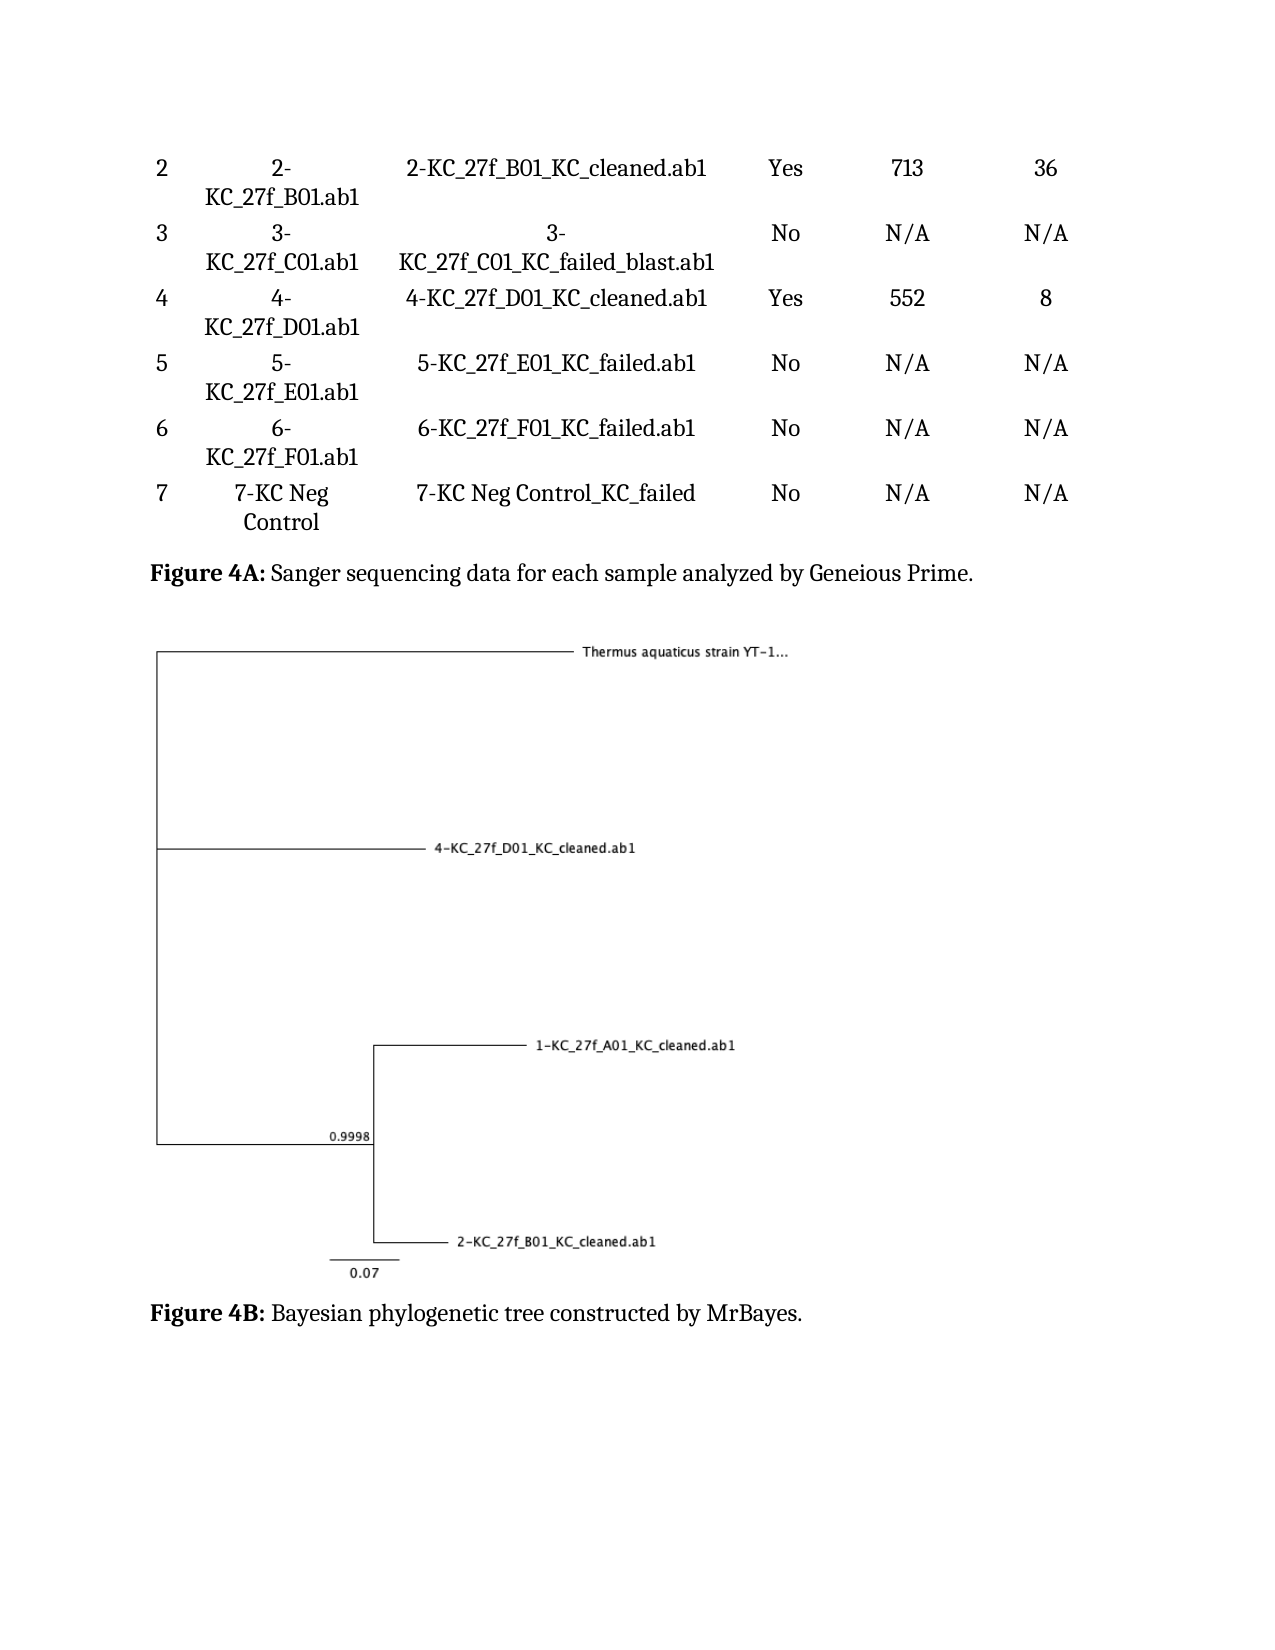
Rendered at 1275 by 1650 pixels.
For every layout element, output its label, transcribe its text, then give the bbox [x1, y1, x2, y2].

table_cell N/A [837, 215, 978, 280]
table_cell 36 [978, 150, 1114, 215]
table_cell 3-KC_27f_C01_KC_failed_blast.ab1 [378, 215, 734, 280]
table_cell 8 [978, 280, 1114, 345]
table_cell 7-KC Neg Control [185, 475, 378, 540]
table_cell N/A [978, 345, 1114, 410]
table_cell 2-KC_27f_B01_KC_cleaned.ab1 [378, 150, 734, 215]
text Figure 4A: Sanger sequencing data for each sample analyzed by Geneious Prime. [150, 559, 1125, 616]
table_cell N/A [837, 475, 978, 540]
table_cell No [734, 215, 837, 280]
table_cell 7 [139, 475, 185, 540]
table_cell 4-KC_27f_D01_KC_cleaned.ab1 [378, 280, 734, 345]
table_cell N/A [837, 410, 978, 475]
table_cell 4 [139, 280, 185, 345]
text Figure 4B: Bayesian phylogenetic tree constructed by MrBayes. [150, 1299, 1125, 1328]
table_cell 4-KC_27f_D01.ab1 [185, 280, 378, 345]
table_cell 6-KC_27f_F01.ab1 [185, 410, 378, 475]
table_cell Yes [734, 280, 837, 345]
table_cell 6-KC_27f_F01_KC_failed.ab1 [378, 410, 734, 475]
table_cell No [734, 475, 837, 540]
table_cell 7-KC Neg Control_KC_failed [378, 475, 734, 540]
table_cell No [734, 410, 837, 475]
table_cell 552 [837, 280, 978, 345]
table_cell 3 [139, 215, 185, 280]
table_cell N/A [978, 410, 1114, 475]
table_cell 2 [139, 150, 185, 215]
table_cell 5 [139, 345, 185, 410]
table_cell Yes [734, 150, 837, 215]
table_cell 5-KC_27f_E01.ab1 [185, 345, 378, 410]
table_cell 5-KC_27f_E01_KC_failed.ab1 [378, 345, 734, 410]
table_cell No [734, 345, 837, 410]
table_cell N/A [978, 475, 1114, 540]
table_cell N/A [837, 345, 978, 410]
table_cell 3-KC_27f_C01.ab1 [185, 215, 378, 280]
table_cell N/A [978, 215, 1114, 280]
picture [150, 635, 793, 1281]
table_cell 6 [139, 410, 185, 475]
table_cell 2-KC_27f_B01.ab1 [185, 150, 378, 215]
table_cell 713 [837, 150, 978, 215]
